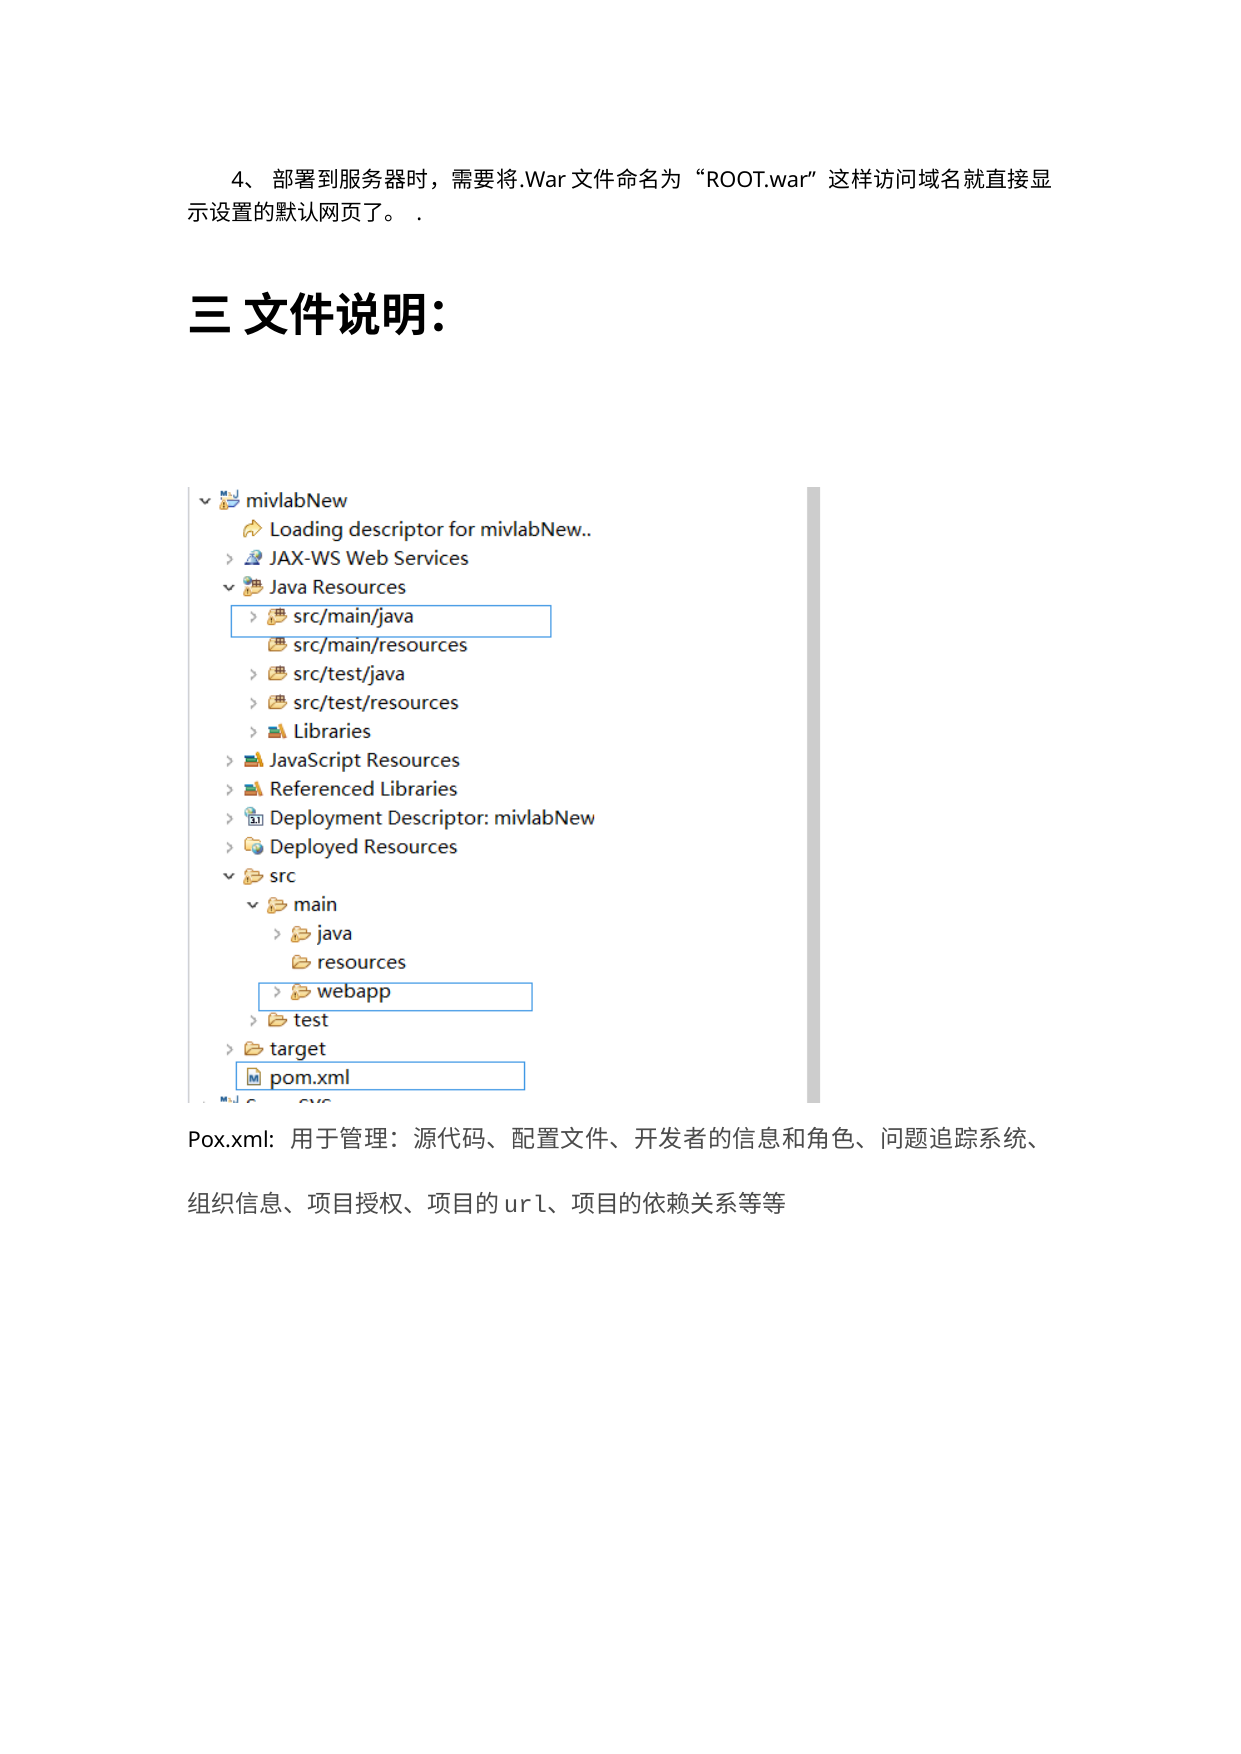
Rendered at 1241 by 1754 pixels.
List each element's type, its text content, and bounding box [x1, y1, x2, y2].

picture [187, 487, 821, 1103]
text 4、 部署到服务器时，需要将.War文件命名为“ROOT.war” 这样访问域名就直接显示设置的默认网页了。 . [187, 162, 1053, 227]
subtitle 三 文件说明： [187, 262, 1053, 360]
text Pox.xml: 用于管理：源代码、配置文件、开发者的信息和角色、问题追踪系统、组织信息、项目授权、项目的url、项目的依赖关系等等 [187, 1104, 1053, 1234]
